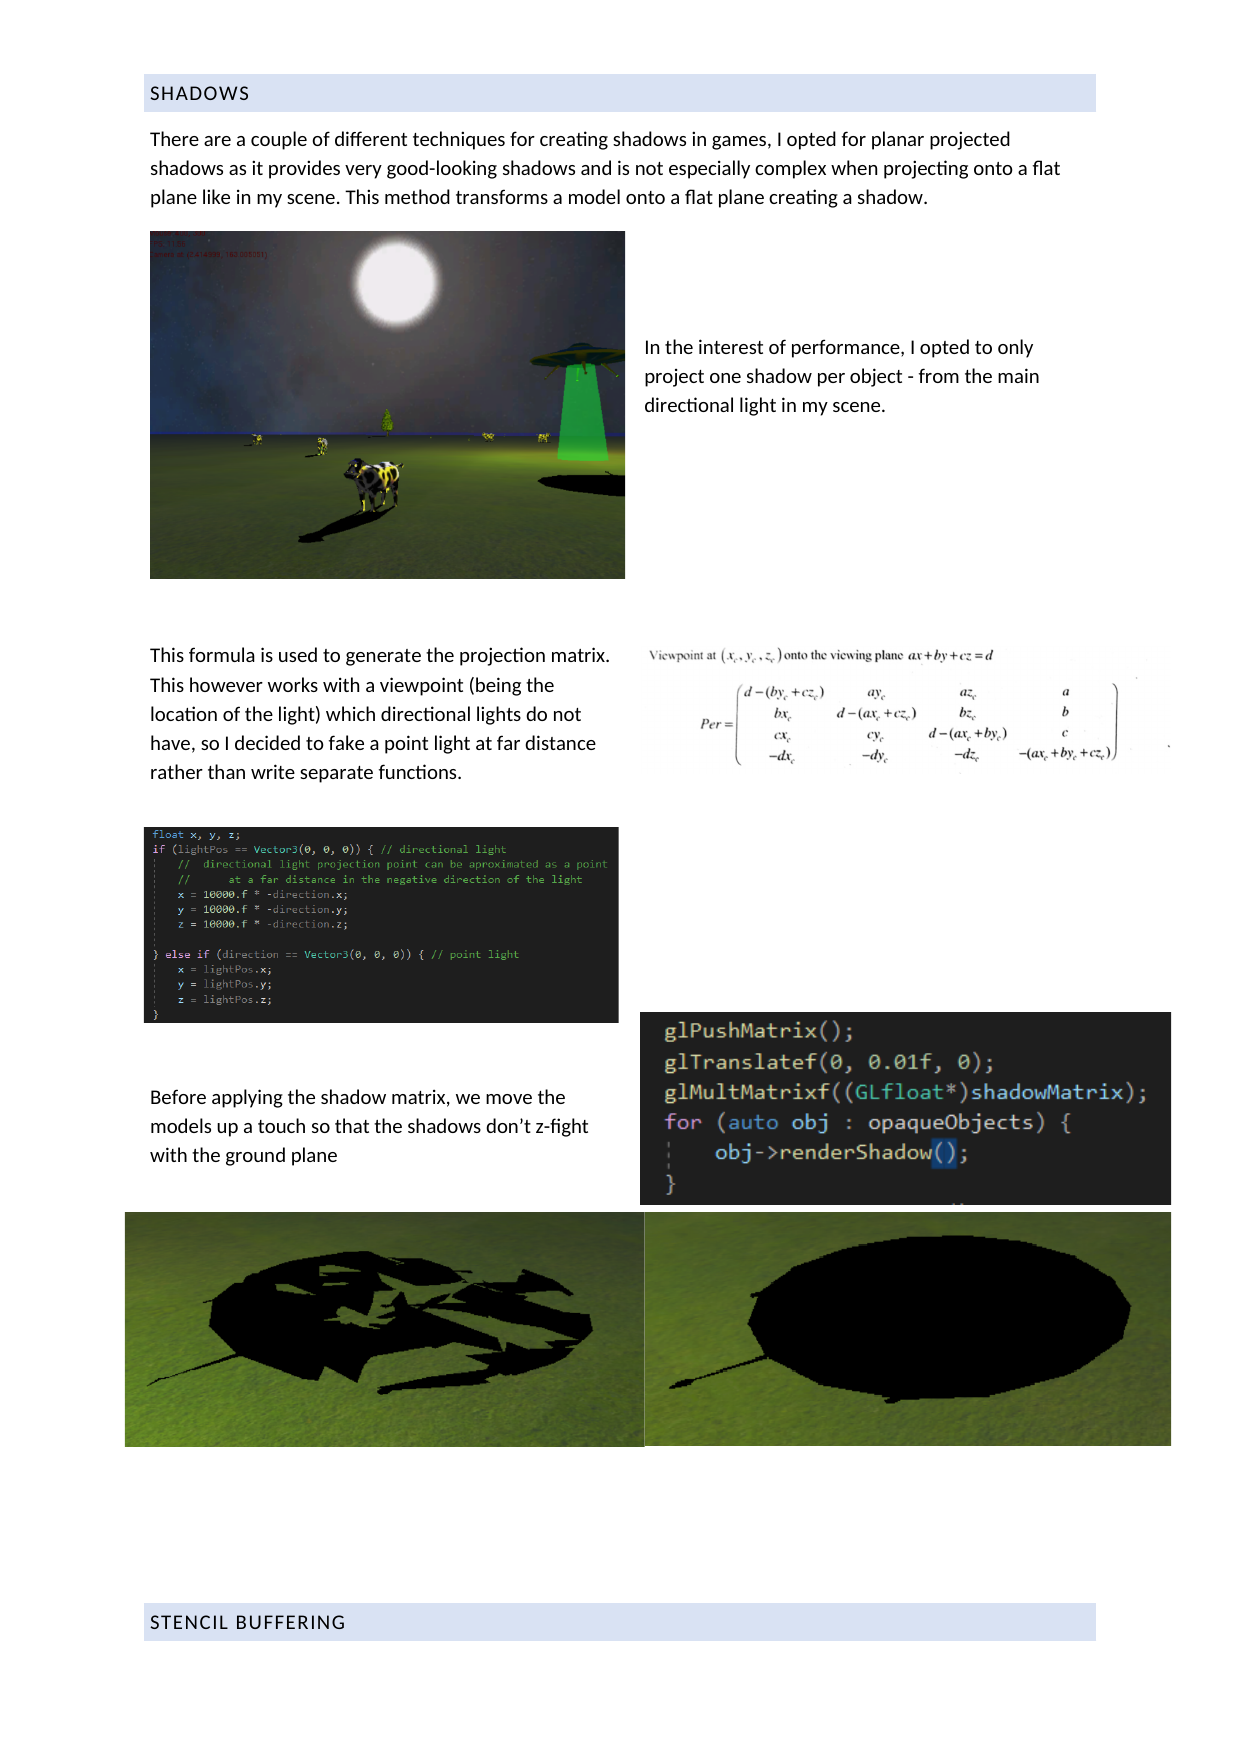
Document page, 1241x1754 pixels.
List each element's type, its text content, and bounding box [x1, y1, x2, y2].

subtitle Stencil Buffering [150, 1609, 1090, 1635]
picture [642, 647, 1170, 774]
subtitle Shadows [150, 80, 1090, 106]
text There are a couple of different techniques for creating shadows in games, I opted for planar projected shadows as it provides very good-looking shadows and is not especially complex when projecting onto a flat plane like in my scene. This method transforms a model onto a flat plane creating a shadow. [150, 126, 1090, 210]
picture [640, 1012, 1172, 1205]
picture [143, 827, 619, 1023]
text In the interest of performance, I opted to only project one shadow per object - from the main directional light in my scene. [626, 334, 1090, 418]
picture [150, 231, 626, 579]
text Before applying the shadow matrix, we move the models up a touch so that the shadows don’t z-fight with the ground plane [150, 1084, 640, 1168]
picture [124, 1212, 1172, 1447]
